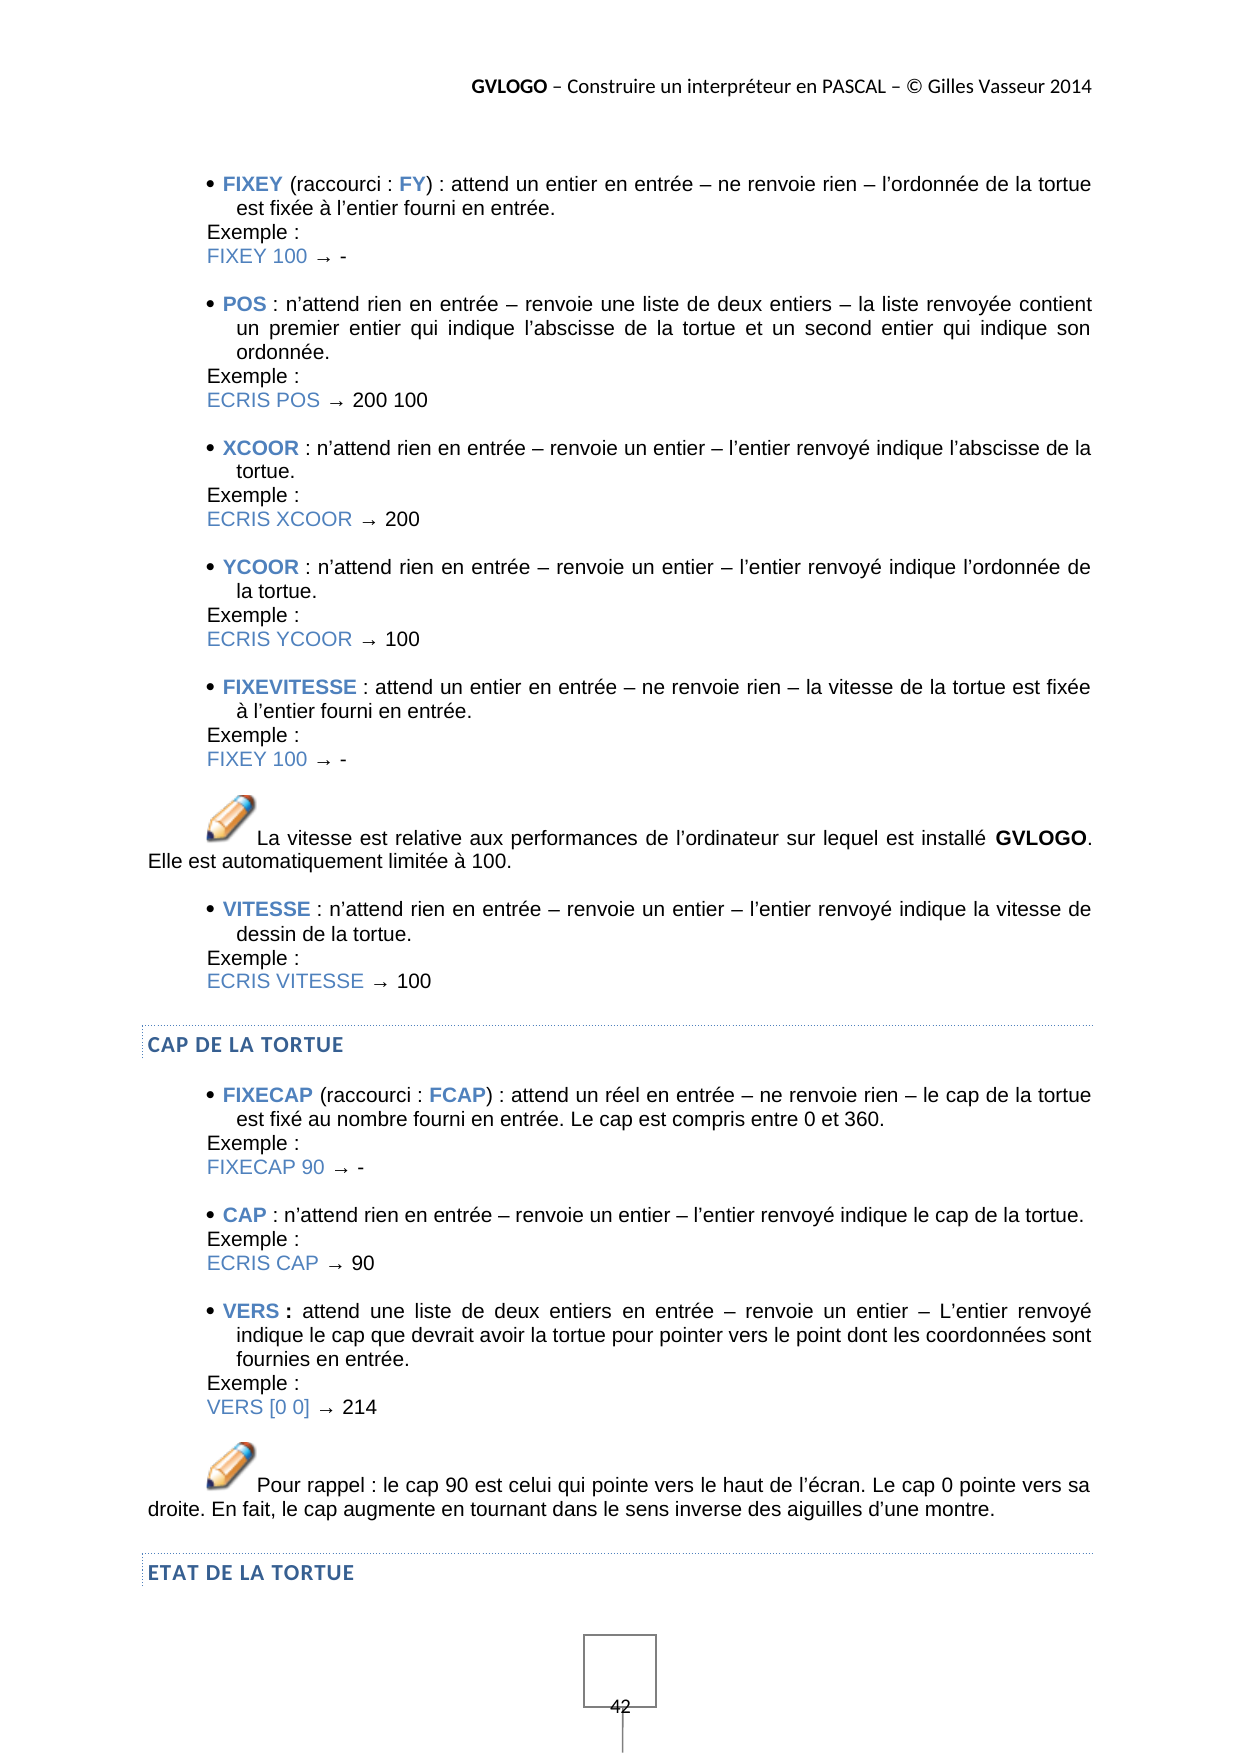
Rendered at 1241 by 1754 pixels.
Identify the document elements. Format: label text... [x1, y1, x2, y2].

subtitle Cap de la tortue [142, 1024, 1093, 1058]
list XCOOR : n’attend rien en entrée – renvoie un entier – l’entier renvoyé indique l’abscisse de la tortue. [207, 435, 1093, 483]
text VERS [0 0] → 214 [148, 1395, 1093, 1419]
subtitle Etat de la tortue [142, 1552, 1093, 1586]
picture [206, 795, 257, 845]
text Exemple : [148, 363, 1093, 387]
text ECRIS CAP → 90 [148, 1251, 1093, 1275]
text Exemple : [148, 1131, 1093, 1155]
text FIXEY 100 → - [148, 747, 1093, 771]
text ECRIS XCOOR → 200 [148, 507, 1093, 531]
text Exemple : [148, 603, 1093, 627]
text FIXEY 100 → - [148, 243, 1093, 267]
text La vitesse est relative aux performances de l’ordinateur sur lequel est installé GVLOGO. Elle est automatiquement limitée à 100. [148, 795, 1093, 873]
text Exemple : [148, 945, 1093, 969]
list FIXEY (raccourci : FY) : attend un entier en entrée – ne renvoie rien – l’ordonnée de la tortue est fixée à l’entier fourni en entrée. [207, 172, 1093, 219]
list VERS : attend une liste de deux entiers en entrée – renvoie un entier – L’entier renvoyé indique le cap que devrait avoir la tortue pour pointer vers le point dont les coordonnées sont fournies en entrée. [207, 1299, 1093, 1371]
list FIXECAP (raccourci : FCAP) : attend un réel en entrée – ne renvoie rien – le cap de la tortue est fixé au nombre fourni en entrée. Le cap est compris entre 0 et 360. [207, 1083, 1093, 1131]
text ECRIS VITESSE → 100 [148, 969, 1093, 993]
list FIXEVITESSE : attend un entier en entrée – ne renvoie rien – la vitesse de la tortue est fixée à l’entier fourni en entrée. [207, 675, 1093, 723]
text Exemple : [148, 219, 1093, 243]
list POS : n’attend rien en entrée – renvoie une liste de deux entiers – la liste renvoyée contient un premier entier qui indique l’abscisse de la tortue et un second entier qui indique son ordonnée. [207, 291, 1093, 363]
text Pour rappel : le cap 90 est celui qui pointe vers le haut de l’écran. Le cap 0 pointe vers sa droite. En fait, le cap augmente en tournant dans le sens inverse des aiguilles d’une montre. [148, 1443, 1093, 1521]
list YCOOR : n’attend rien en entrée – renvoie un entier – l’entier renvoyé indique l’ordonnée de la tortue. [207, 555, 1093, 603]
list CAP : n’attend rien en entrée – renvoie un entier – l’entier renvoyé indique le cap de la tortue. [207, 1203, 1093, 1227]
text Exemple : [148, 1227, 1093, 1251]
text ECRIS POS → 200 100 [148, 387, 1093, 411]
text Exemple : [148, 483, 1093, 507]
text Exemple : [148, 1371, 1093, 1395]
picture [206, 1442, 257, 1493]
list VITESSE : n’attend rien en entrée – renvoie un entier – l’entier renvoyé indique la vitesse de dessin de la tortue. [207, 897, 1093, 945]
text Exemple : [148, 723, 1093, 747]
text ECRIS YCOOR → 100 [148, 627, 1093, 651]
text FIXECAP 90 → - [148, 1155, 1093, 1179]
